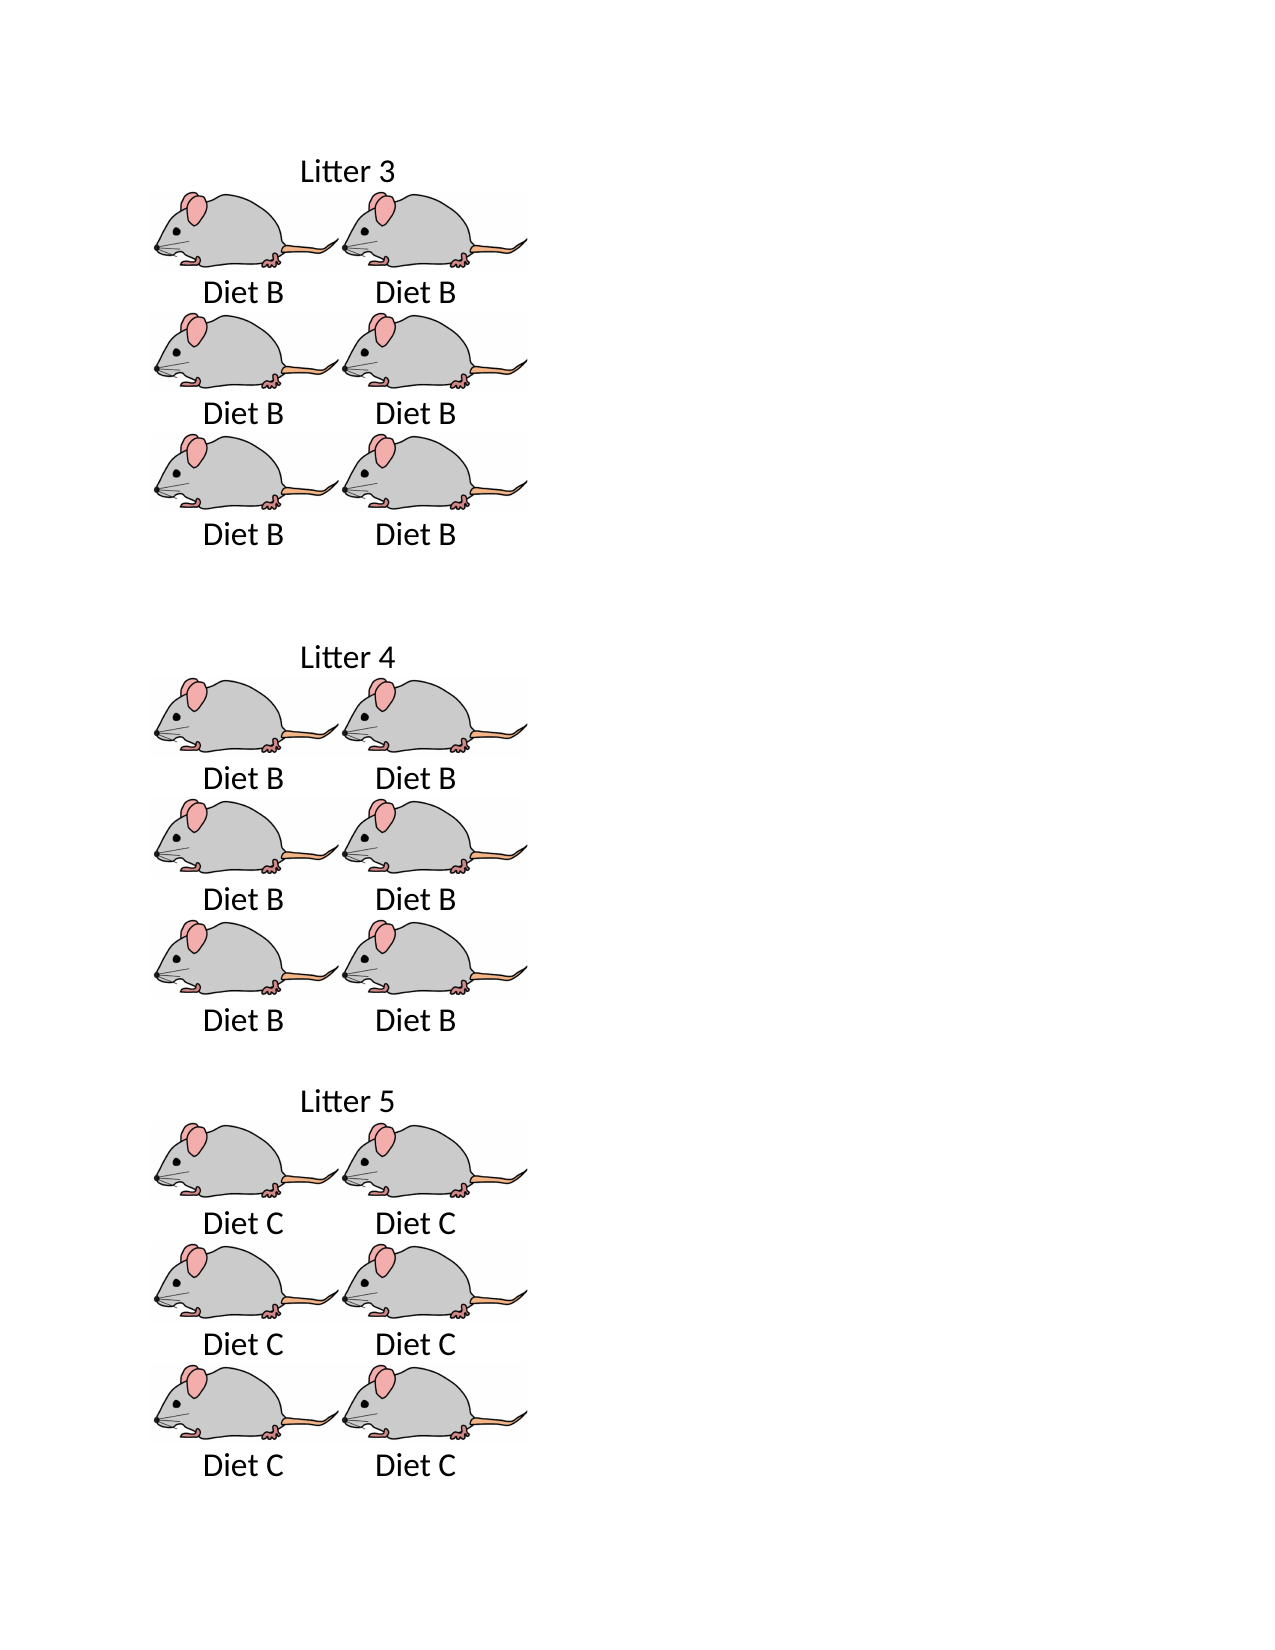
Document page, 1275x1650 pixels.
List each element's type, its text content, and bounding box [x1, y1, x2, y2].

picture [150, 918, 528, 999]
text Diet C Diet C [150, 1323, 1125, 1363]
picture [150, 190, 528, 272]
text Litter 4 [225, 636, 1125, 676]
text Diet B Diet B [150, 513, 1125, 554]
text Diet B Diet B [150, 392, 1125, 433]
text Diet B Diet B [150, 878, 1125, 919]
text Diet B Diet B [150, 271, 1125, 312]
picture [150, 433, 528, 514]
text Diet C Diet C [150, 1444, 1125, 1485]
text Diet B Diet B [150, 999, 1125, 1040]
text Diet C Diet C [150, 1202, 1125, 1242]
picture [150, 1121, 528, 1202]
picture [150, 1242, 528, 1323]
text Litter 3 [225, 150, 1125, 191]
picture [150, 1363, 528, 1444]
picture [150, 676, 528, 757]
picture [150, 797, 528, 878]
text Diet B Diet B [150, 757, 1125, 797]
picture [150, 311, 528, 393]
text Litter 5 [225, 1081, 1125, 1121]
